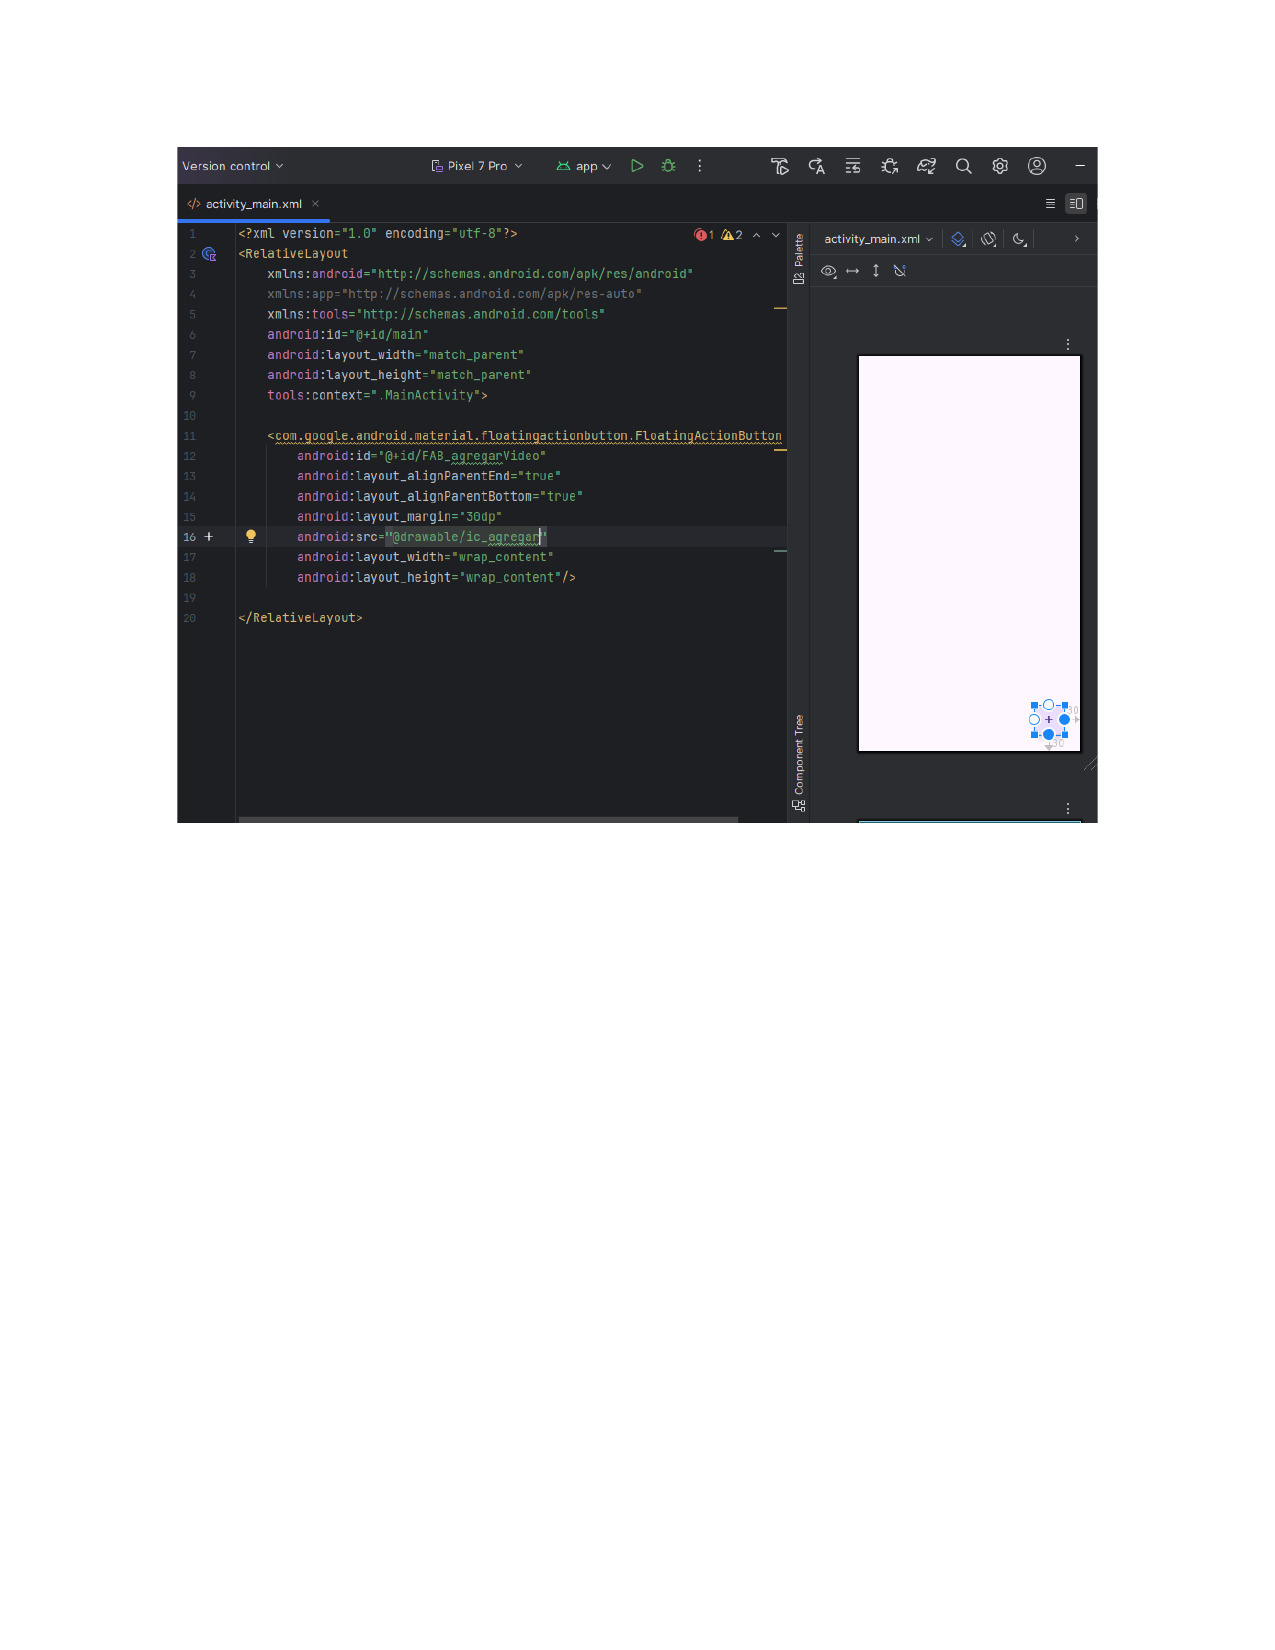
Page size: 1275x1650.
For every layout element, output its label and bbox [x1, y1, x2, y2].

picture [177, 147, 1098, 823]
